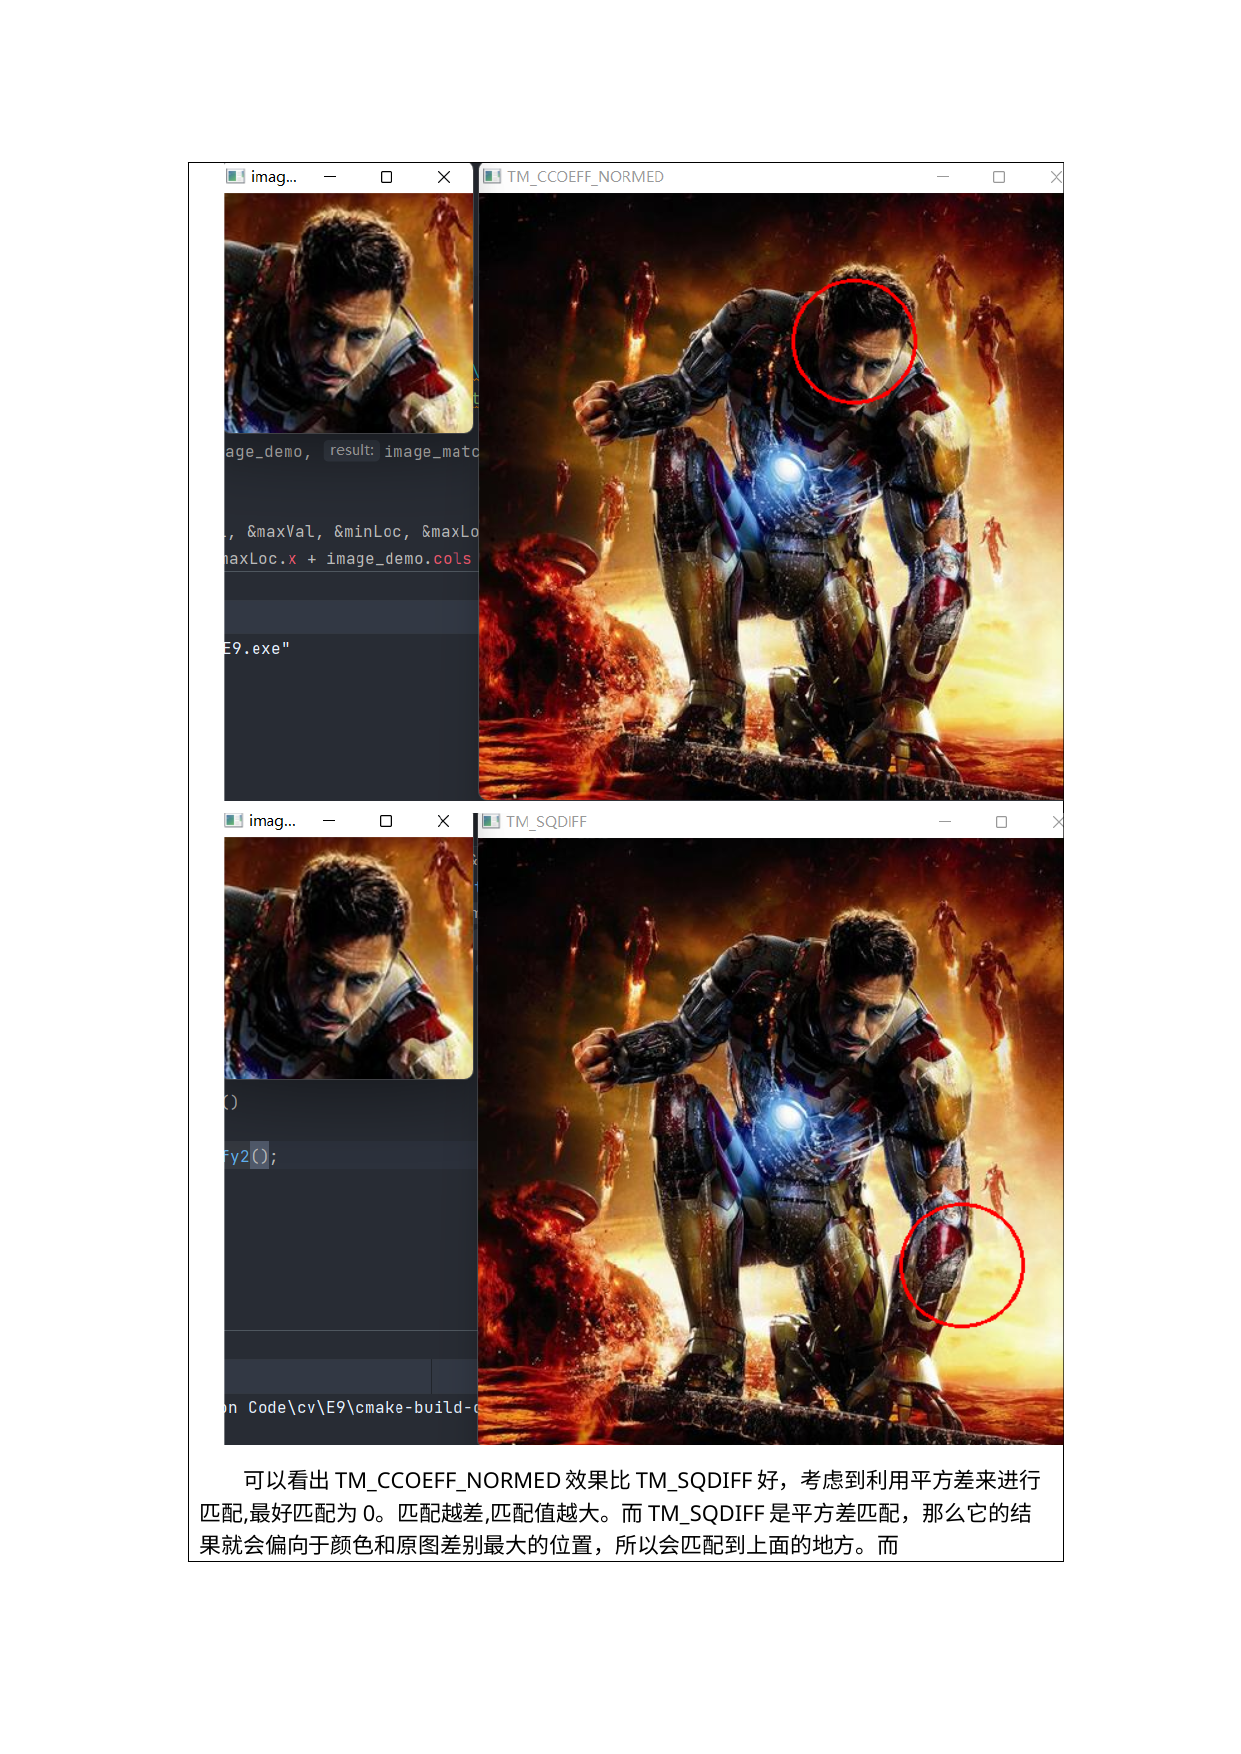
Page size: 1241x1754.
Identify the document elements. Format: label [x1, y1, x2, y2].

picture [224, 813, 1064, 1445]
table_cell [189, 163, 1063, 1561]
picture [224, 163, 1064, 801]
